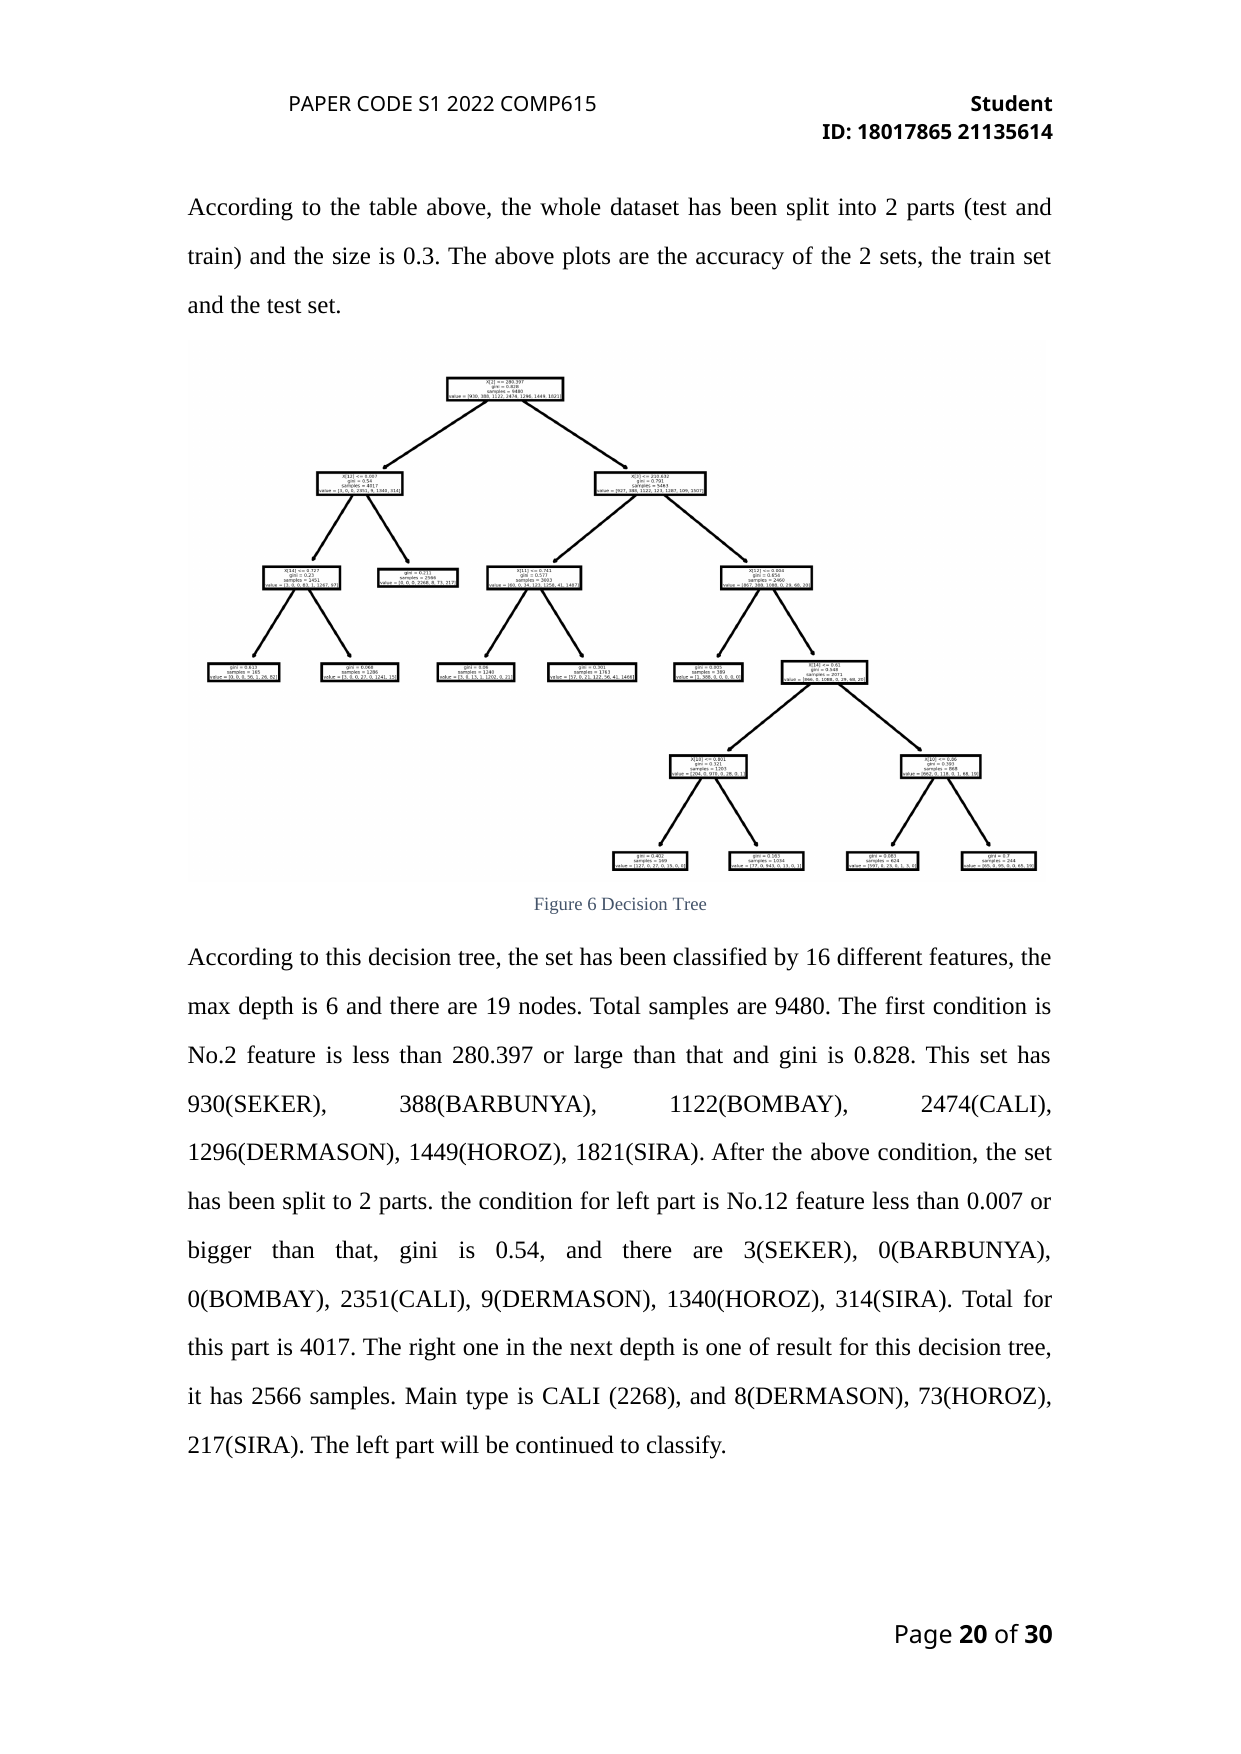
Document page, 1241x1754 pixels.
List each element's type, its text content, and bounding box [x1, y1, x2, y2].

text According to this decision tree, the set has been classified by 16 different features, the max depth is 6 and there are 19 nodes. Total samples are 9480. The first condition is No.2 feature is less than 280.397 or large than that and gini is 0.828. This set has 930(SEKER), 388(BARBUNYA), 1122(BOMBAY), 2474(CALI), 1296(DERMASON), 1449(HOROZ), 1821(SIRA). After the above condition, the set has been split to 2 parts. the condition for left part is No.12 feature less than 0.007 or bigger than that, gini is 0.54, and there are 3(SEKER), 0(BARBUNYA), 0(BOMBAY), 2351(CALI), 9(DERMASON), 1340(HOROZ), 314(SIRA). Total for this part is 4017. The right one in the next depth is one of result for this decision tree, it has 2566 samples. Main type is CALI (2268), and 8(DERMASON), 73(HOROZ), 217(SIRA). The left part will be continued to classify. [187, 941, 1053, 1461]
text According to the table above, the whole dataset has been split into 2 parts (test and train) and the size is 0.3. The above plots are the accuracy of the 2 sets, the train set and the test set. [187, 190, 1053, 320]
picture [187, 340, 1047, 882]
text Figure 6 Decision Tree [187, 887, 1053, 920]
